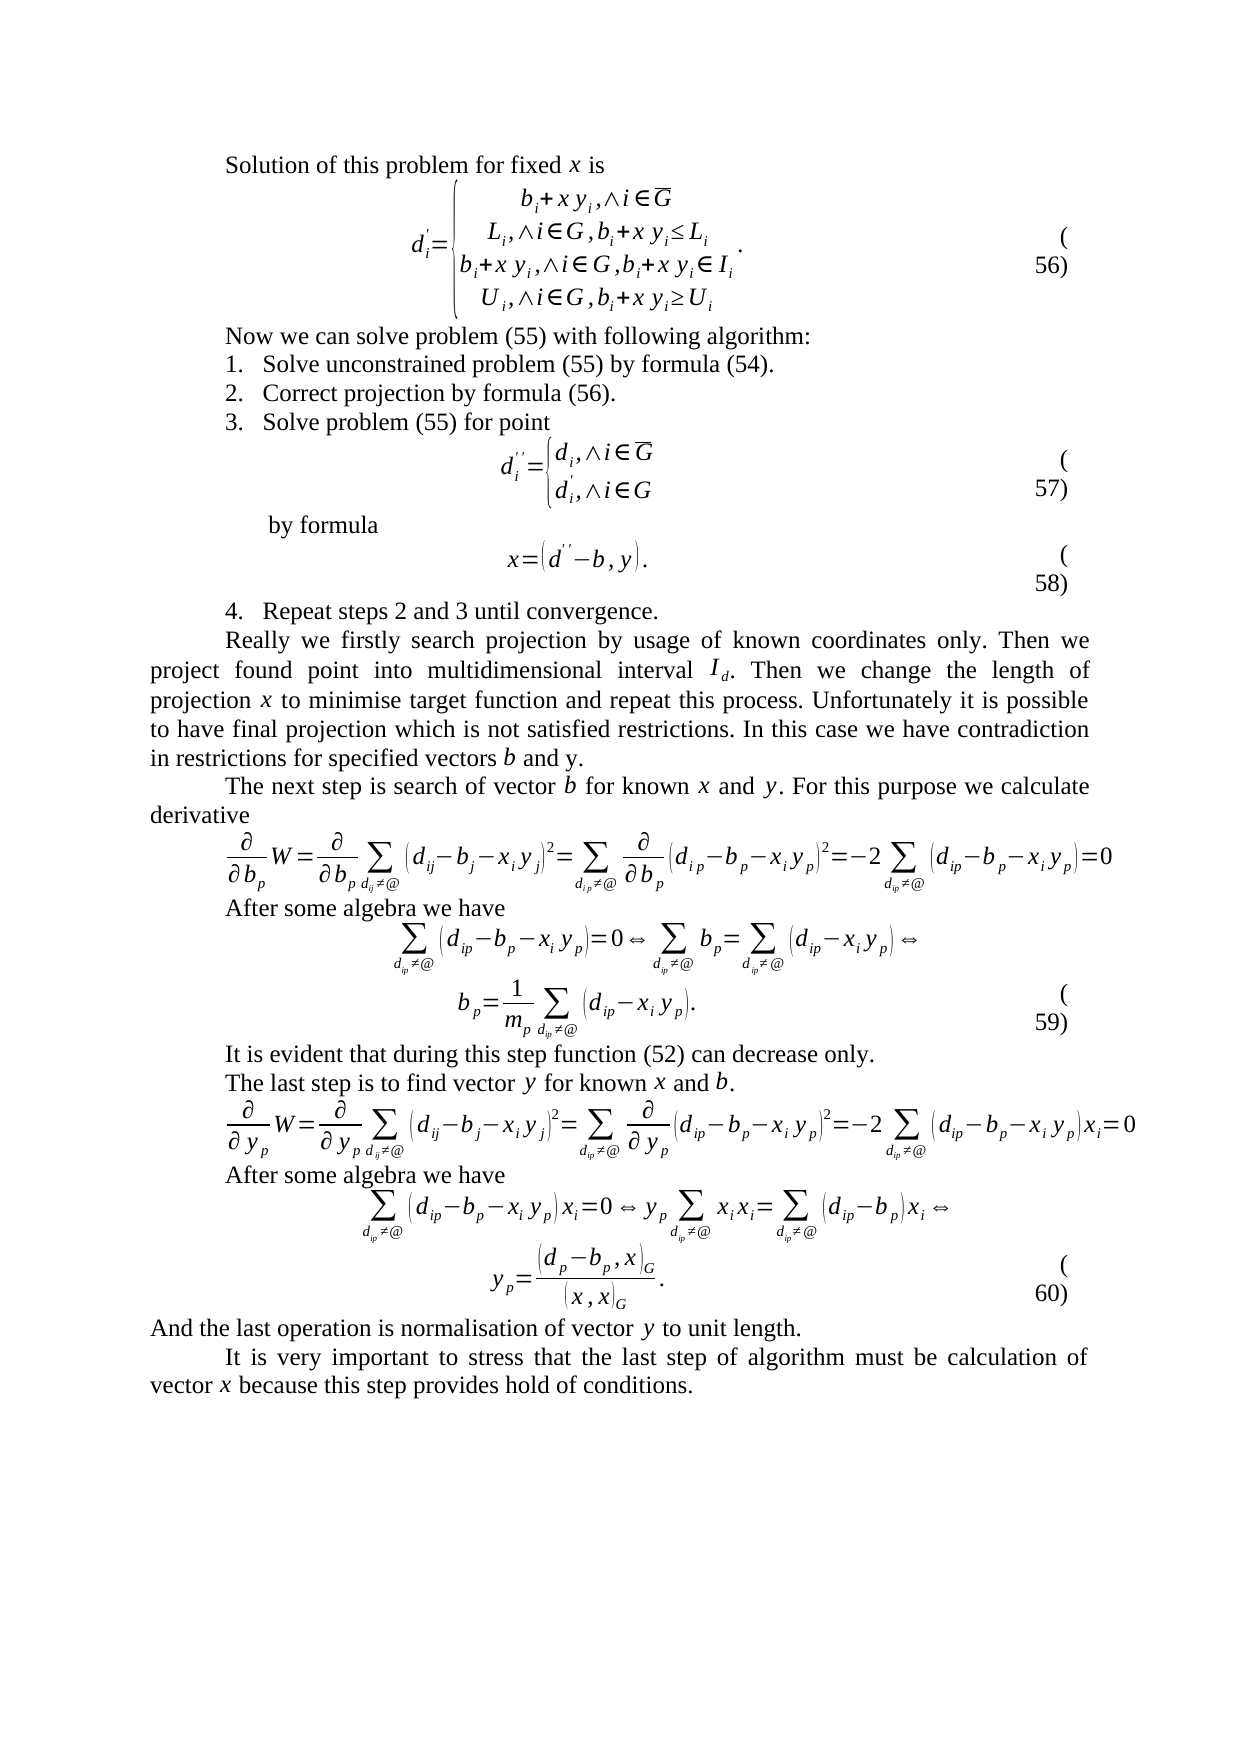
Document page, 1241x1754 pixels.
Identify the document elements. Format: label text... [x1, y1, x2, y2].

text It is evident that during this step function (52) can decrease only. [150, 1039, 1090, 1068]
list Solve unconstrained problem (55) by formula (54). [225, 349, 1090, 378]
text After some algebra we have [150, 1160, 1090, 1189]
text The next step is search of vector for known and . For this purpose we calculate derivative [150, 771, 1090, 829]
list Solve problem (55) for point [225, 407, 1090, 436]
list Correct projection by formula (56). [225, 378, 1090, 407]
table_header [139, 1242, 1016, 1313]
list Repeat steps 2 and 3 until convergence. [225, 596, 1090, 625]
text The last step is to find vector for known and . [150, 1068, 1090, 1096]
text Really we firstly search projection by usage of known coordinates only. Then we project found point into multidimensional interval . Then we change the length of projection to minimise target function and repeat this process. Unfortunately it is possible to have final projection which is not satisfied restrictions. In this case we have contradiction in restrictions for specified vectors and y. [150, 625, 1090, 771]
text Solution of this problem for fixed is [150, 150, 1090, 179]
table_header [139, 179, 1016, 321]
text It is very important to stress that the last step of algorithm must be calculation of vector because this step provides hold of conditions. [150, 1342, 1090, 1399]
table_header [139, 539, 1016, 596]
table_header [139, 436, 1016, 510]
text After some algebra we have [150, 893, 1090, 922]
table_header [139, 975, 1016, 1039]
table_header (56) [1016, 179, 1079, 321]
text by formula [268, 510, 1090, 539]
text And the last operation is normalisation of vector to unit length. [150, 1313, 1090, 1342]
text Now we can solve problem (55) with following algorithm: [150, 321, 1090, 349]
